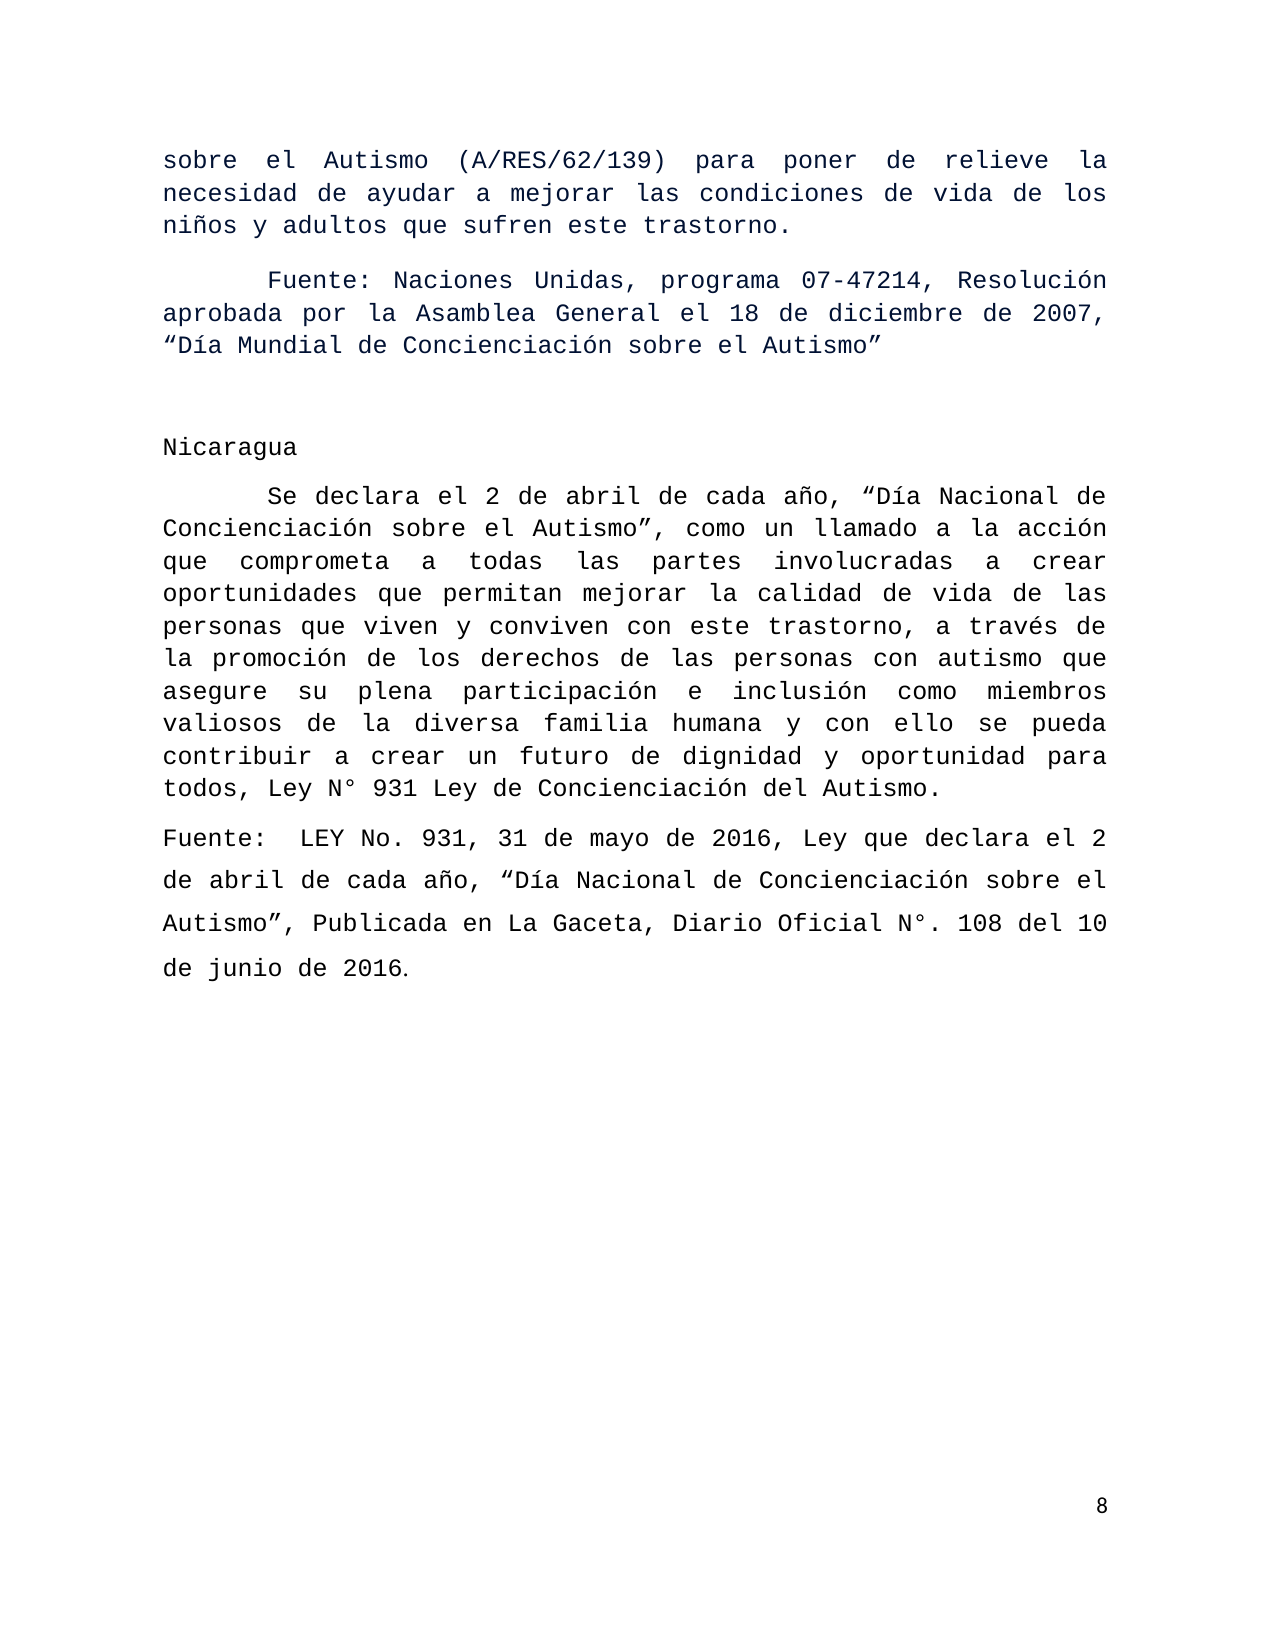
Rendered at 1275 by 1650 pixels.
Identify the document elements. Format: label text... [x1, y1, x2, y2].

text Nicaragua [162, 434, 1107, 463]
text Fuente: Naciones Unidas, programa 07-47214, Resolución aprobada por la Asamblea General el 18 de diciembre de 2007, “Día Mundial de Concienciación sobre el Autismo” [162, 268, 1107, 361]
text Fuente: LEY No. 931, 31 de mayo de 2016, Ley que declara el 2 de abril de cada año, “Día Nacional de Concienciación sobre el Autismo”, Publicada en La Gaceta, Diario Oficial N°. 108 del 10 de junio de 2016. [162, 825, 1107, 984]
text Se declara el 2 de abril de cada año, “Día Nacional de Concienciación sobre el Autismo”, como un llamado a la acción que comprometa a todas las partes involucradas a crear oportunidades que permitan mejorar la calidad de vida de las personas que viven y conviven con este trastorno, a través de la promoción de los derechos de las personas con autismo que asegure su plena participación e inclusión como miembros valiosos de la diversa familia humana y con ello se pueda contribuir a crear un futuro de dignidad y oportunidad para todos, Ley N° 931 Ley de Concienciación del Autismo. [162, 483, 1107, 804]
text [162, 148, 1107, 241]
